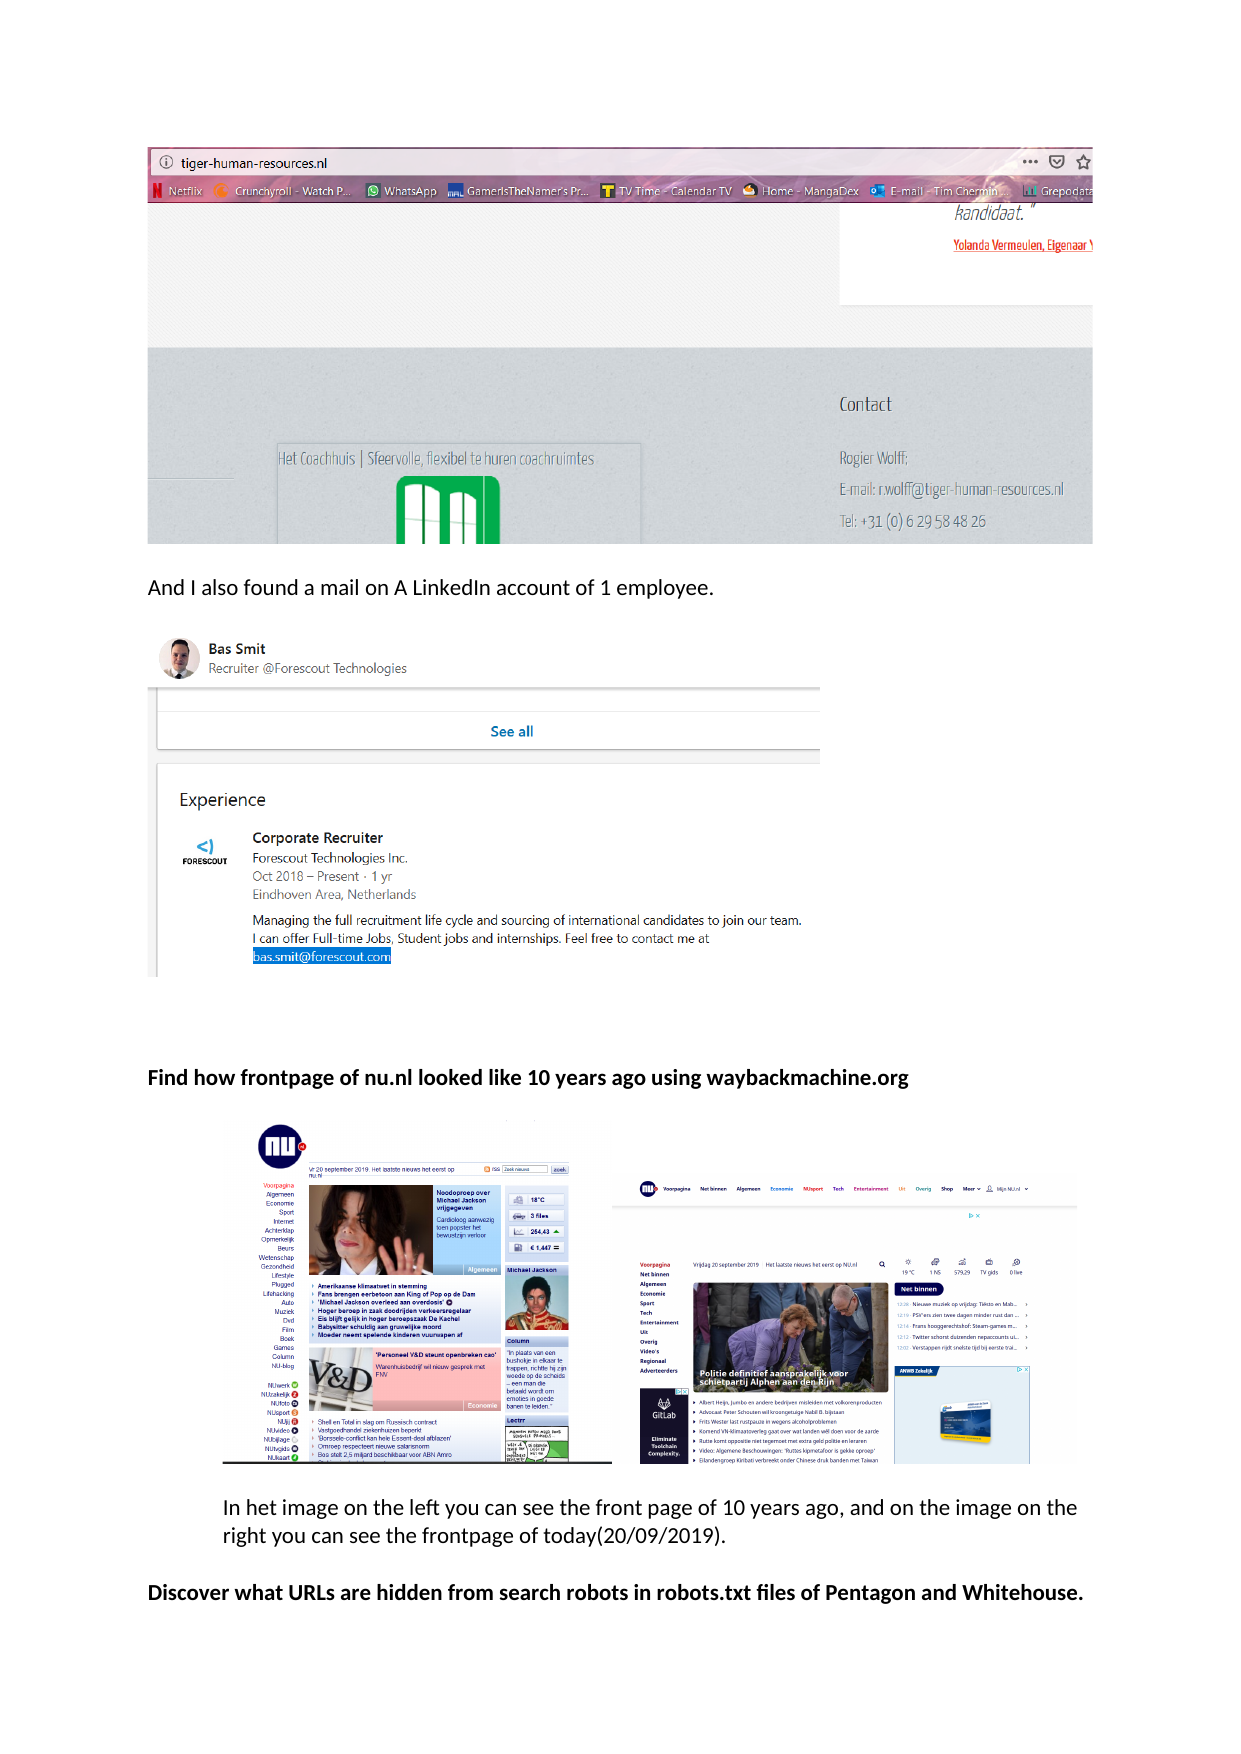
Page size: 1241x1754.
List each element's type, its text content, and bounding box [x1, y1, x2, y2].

text And I also found a mail on A LinkedIn account of 1 employee. [148, 573, 1093, 601]
picture [147, 147, 1093, 544]
text Find how frontpage of nu.nl looked like 10 years ago using waybackmachine.org [148, 1063, 1093, 1091]
text In het image on the left you can see the front page of 10 years ago, and on the image on the right you can see the frontpage of today(20/09/2019). [223, 1493, 1093, 1549]
picture [222, 1120, 1078, 1464]
text Discover what URLs are hidden from search robots in robots.txt files of Pentagon and Whitehouse. [148, 1578, 1093, 1606]
picture [147, 630, 820, 977]
